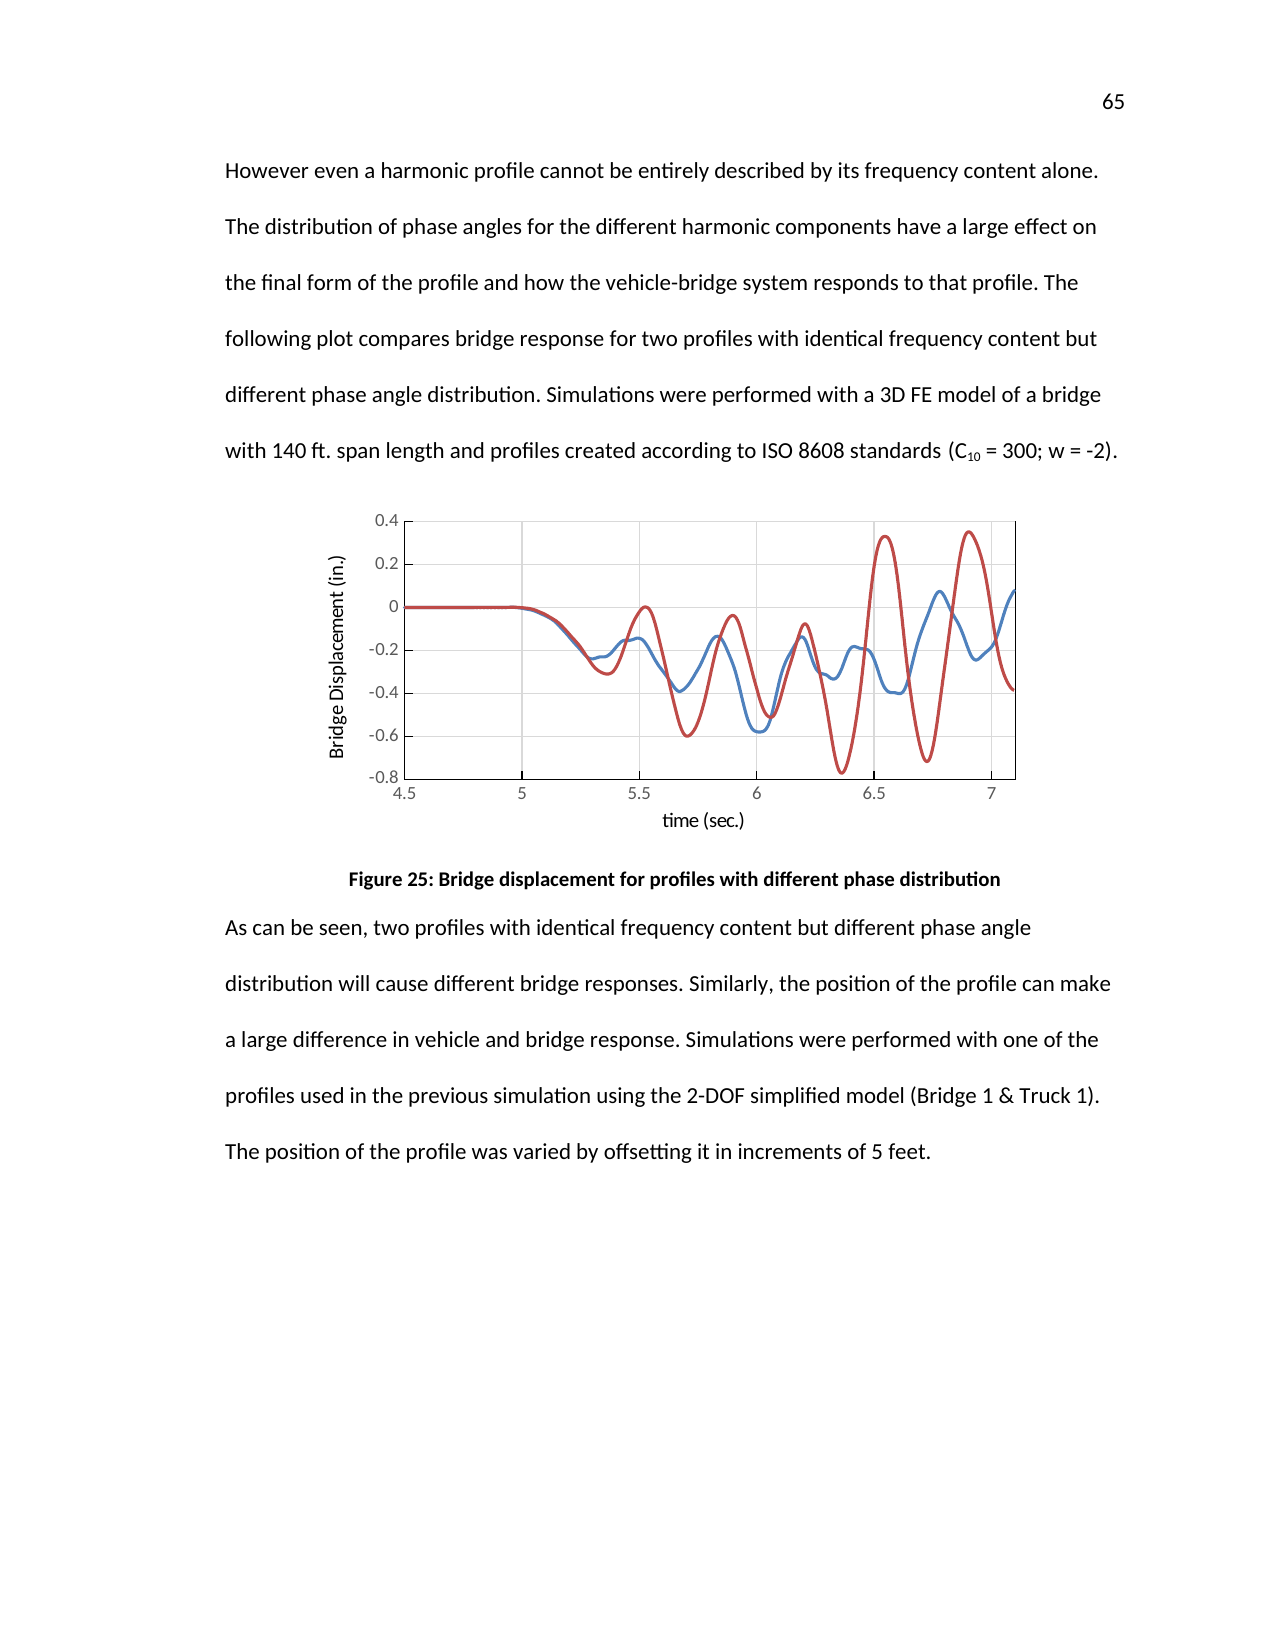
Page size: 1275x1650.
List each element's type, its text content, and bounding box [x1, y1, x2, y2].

text However even a harmonic profile cannot be entirely described by its frequency content alone. The distribution of phase angles for the different harmonic components have a large effect on the final form of the profile and how the vehicle-bridge system responds to that profile. The following plot compares bridge response for two profiles with identical frequency content but different phase angle distribution. Simulations were performed with a 3D FE model of a bridge with 140 ft. span length and profiles created according to ISO 8608 standards (C10 = 300; w = -2). [225, 156, 1125, 464]
text Figure 25: Bridge displacement for profiles with different phase distribution [225, 867, 1125, 892]
text As can be seen, two profiles with identical frequency content but different phase angle distribution will cause different bridge responses. Similarly, the position of the profile can make a large difference in vehicle and bridge response. Simulations were performed with one of the profiles used in the previous simulation using the 2-DOF simplified model (Bridge 1 & Truck 1). The position of the profile was varied by offsetting it in increments of 5 feet. [225, 913, 1125, 1165]
